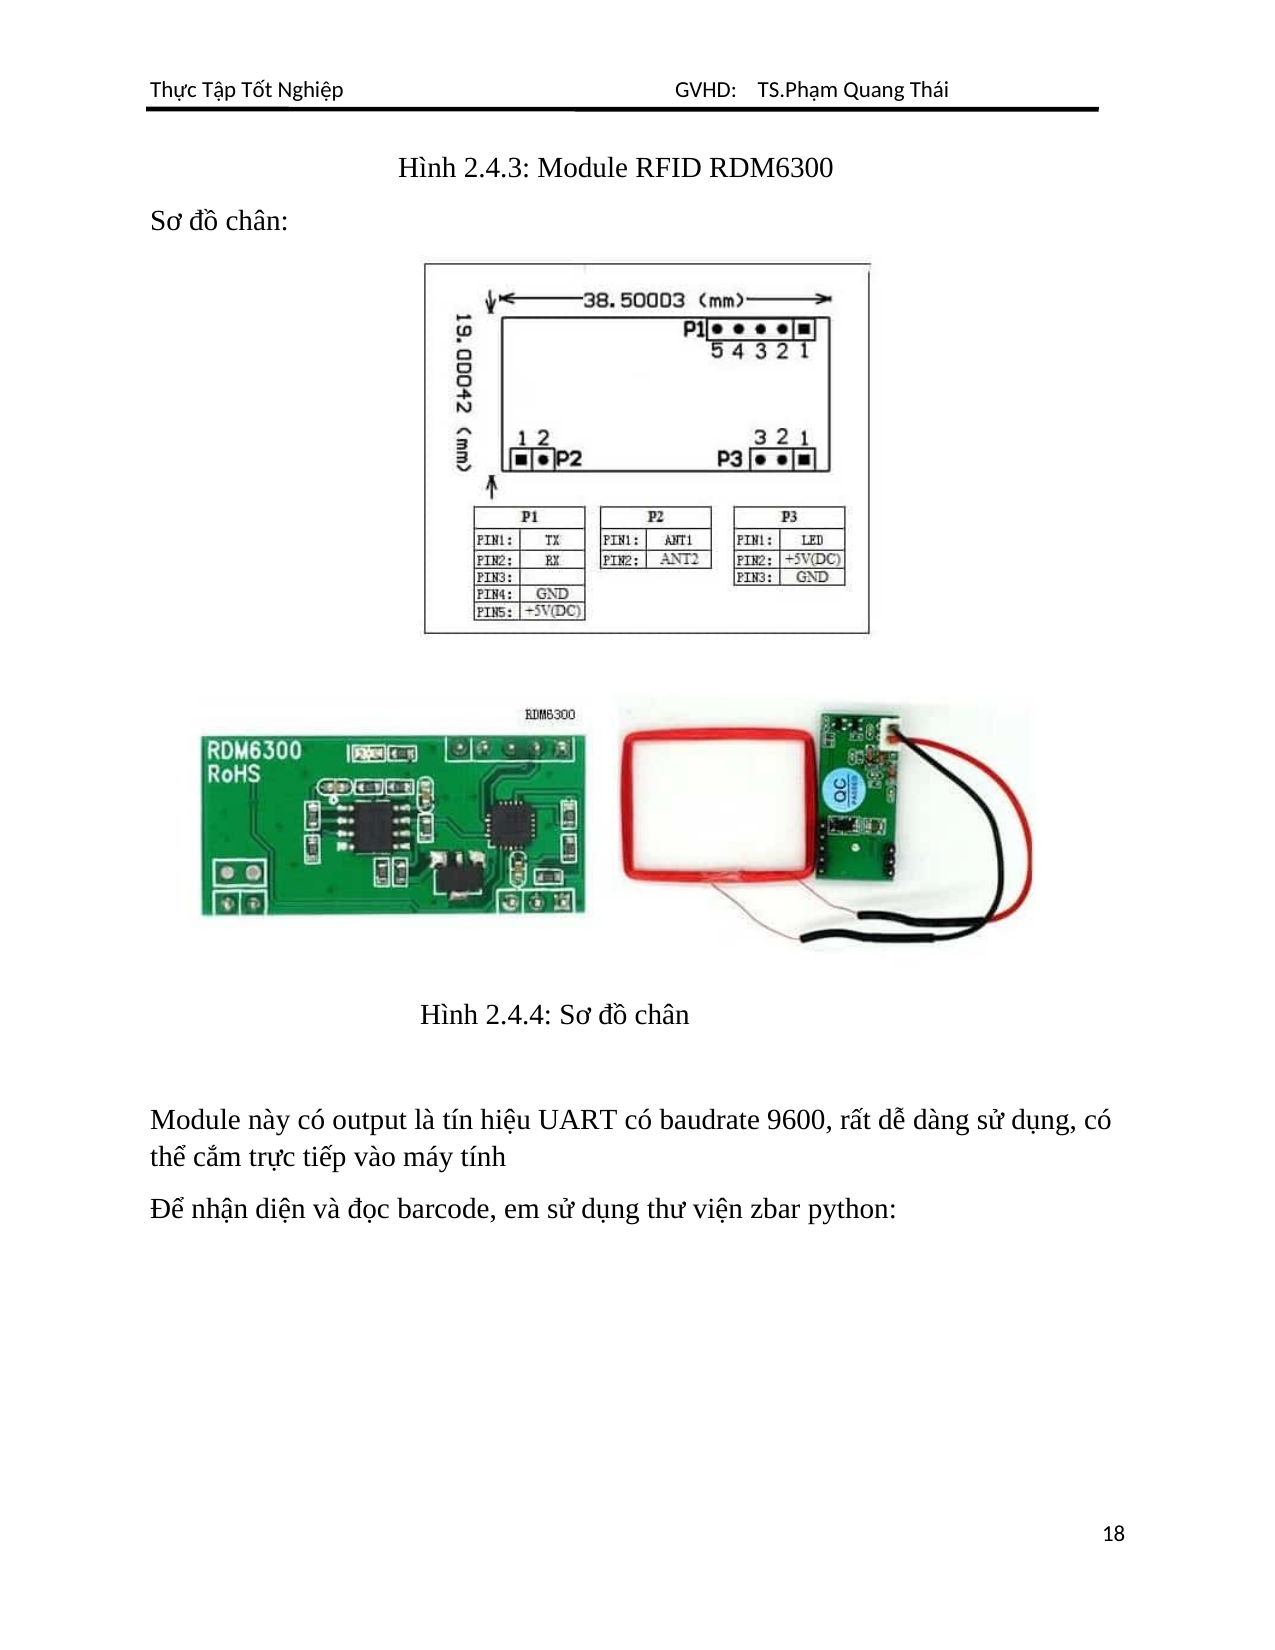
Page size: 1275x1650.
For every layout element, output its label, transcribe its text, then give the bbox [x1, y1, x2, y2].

picture [150, 255, 1073, 978]
text Hình 2.4.3: Module RFID RDM6300 [150, 150, 1125, 183]
text Sơ đồ chân: [150, 203, 1125, 236]
text Module này có output là tín hiệu UART có baudrate 9600, rất dễ dàng sử dụng, có thể cắm trực tiếp vào máy tính [150, 1102, 1125, 1172]
text Hình 2.4.4: Sơ đồ chân [150, 997, 1125, 1030]
text Để nhận diện và đọc barcode, em sử dụng thư viện zbar python: [150, 1191, 1125, 1225]
